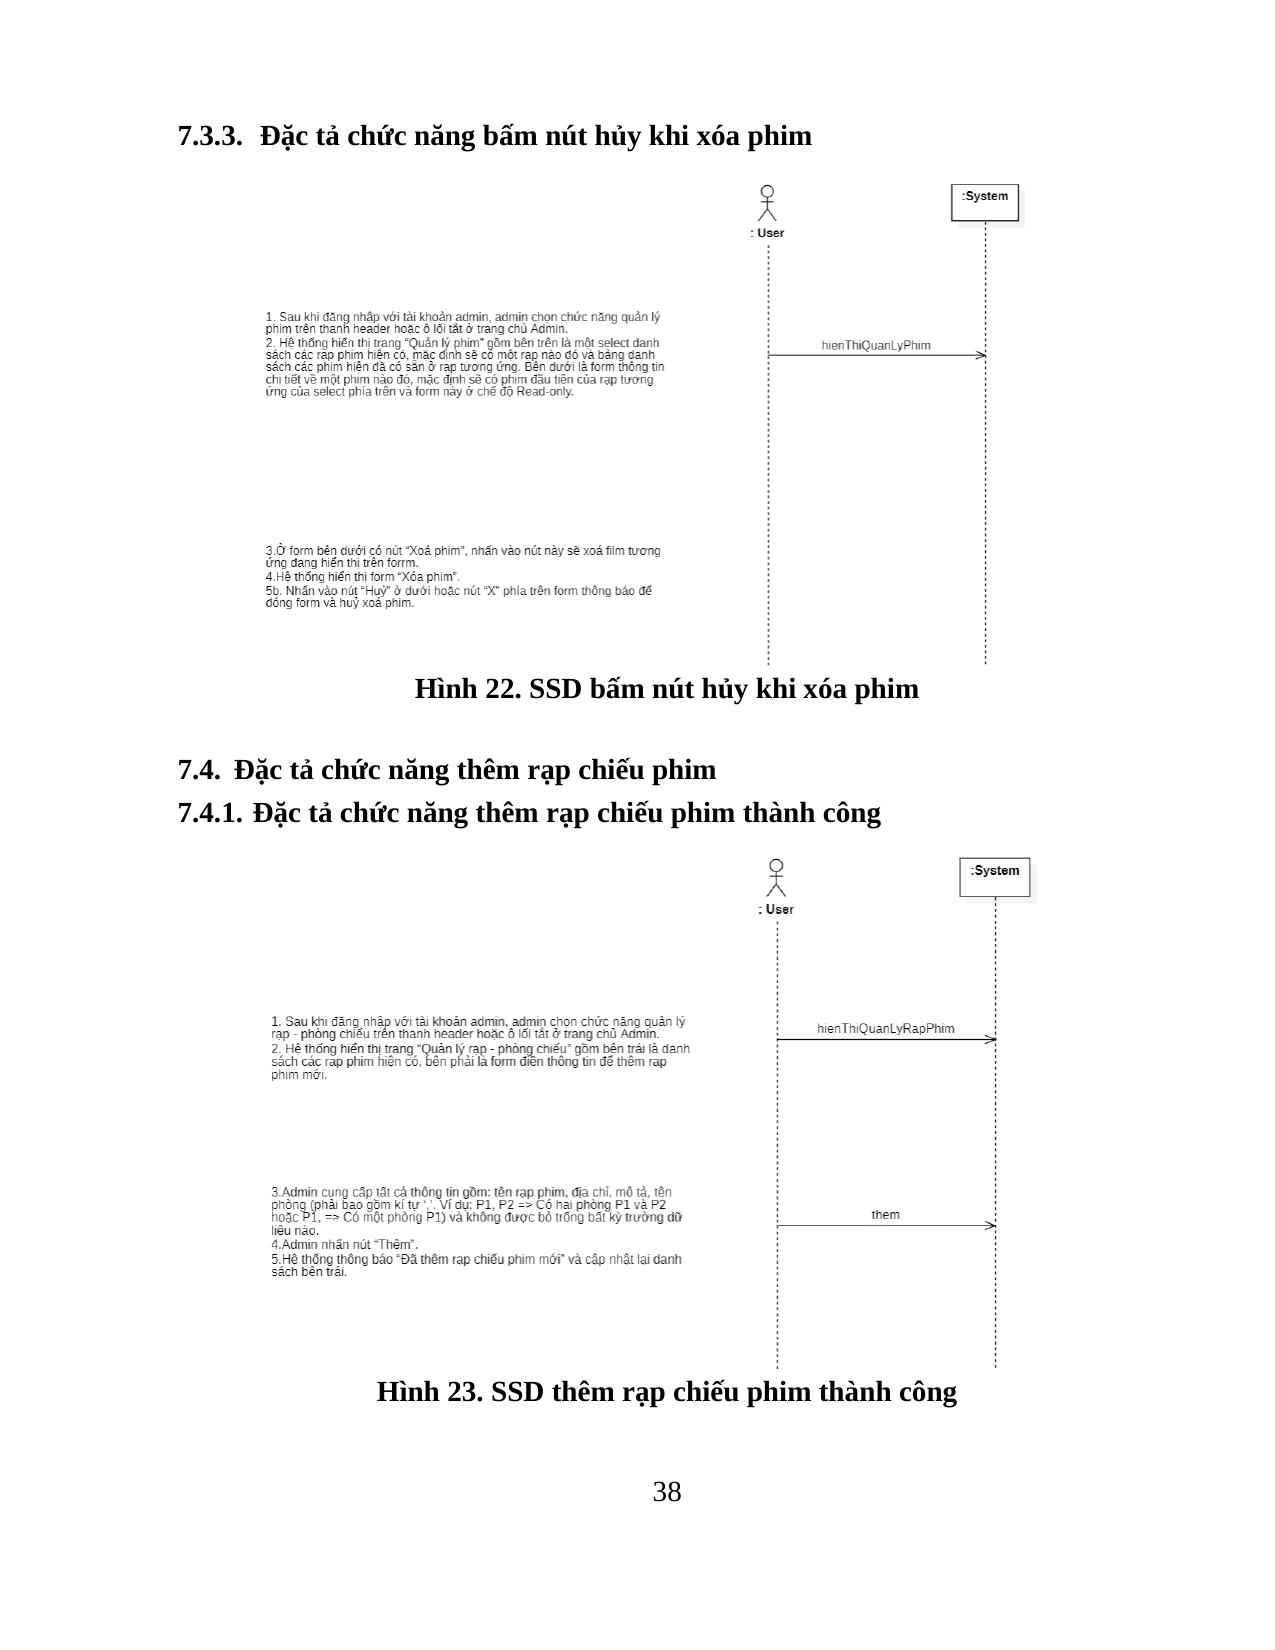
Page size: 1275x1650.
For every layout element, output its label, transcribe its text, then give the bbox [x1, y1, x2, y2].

subtitle Đặc tả chức năng bấm nút hủy khi xóa phim [177, 118, 1157, 152]
text Hình 23. SSD thêm rạp chiếu phim thành công [177, 1374, 1157, 1408]
subtitle Đặc tả chức năng thêm rạp chiếu phim thành công [177, 795, 1157, 828]
subtitle Đặc tả chức năng thêm rạp chiếu phim [177, 752, 1157, 786]
picture [234, 156, 1100, 666]
text Hình 22. SSD bấm nút hủy khi xóa phim [177, 671, 1157, 704]
picture [234, 833, 1100, 1370]
